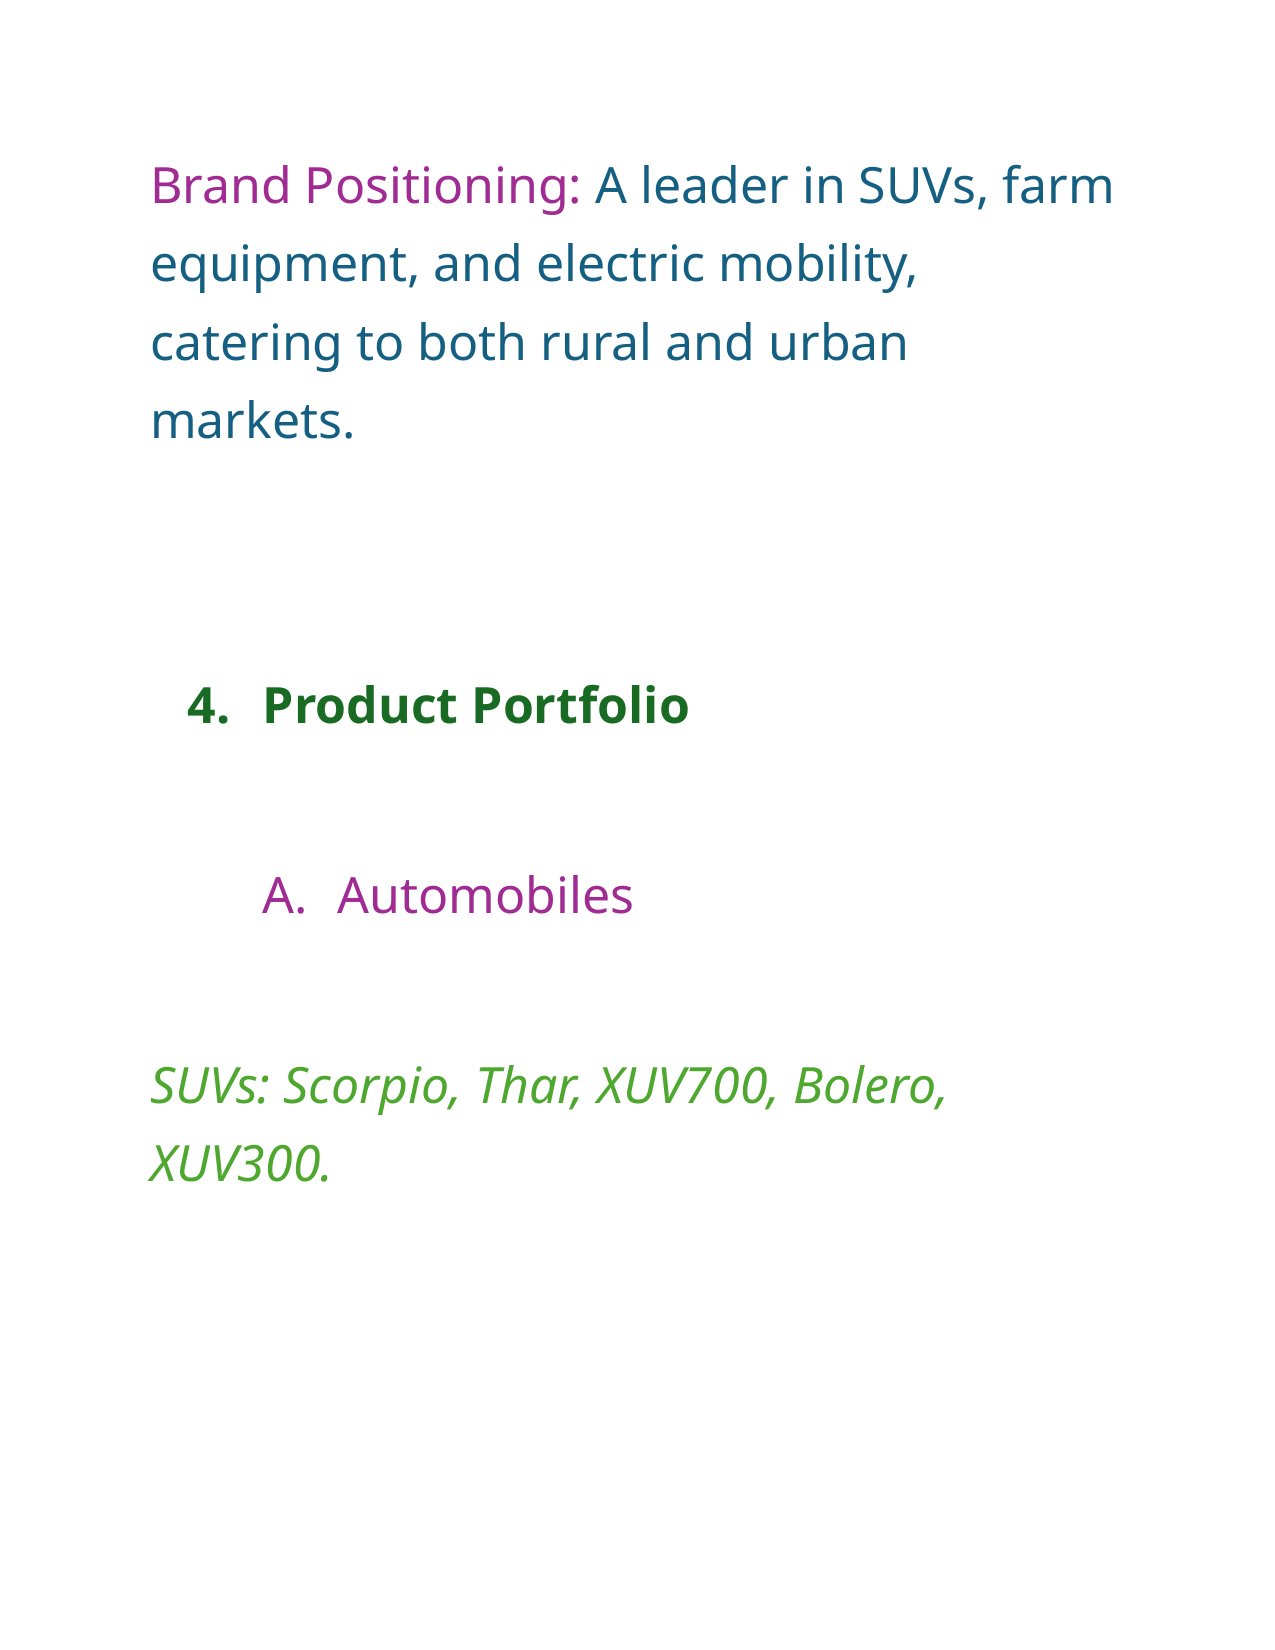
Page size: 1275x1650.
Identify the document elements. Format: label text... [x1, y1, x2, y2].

text Brand Positioning: A leader in SUVs, farm equipment, and electric mobility, catering to both rural and urban markets. [150, 150, 1125, 453]
text SUVs: Scorpio, Thar, XUV700, Bolero, XUV300. [150, 1050, 1125, 1196]
list Automobiles [262, 860, 1125, 928]
list Product Portfolio [187, 670, 1125, 738]
